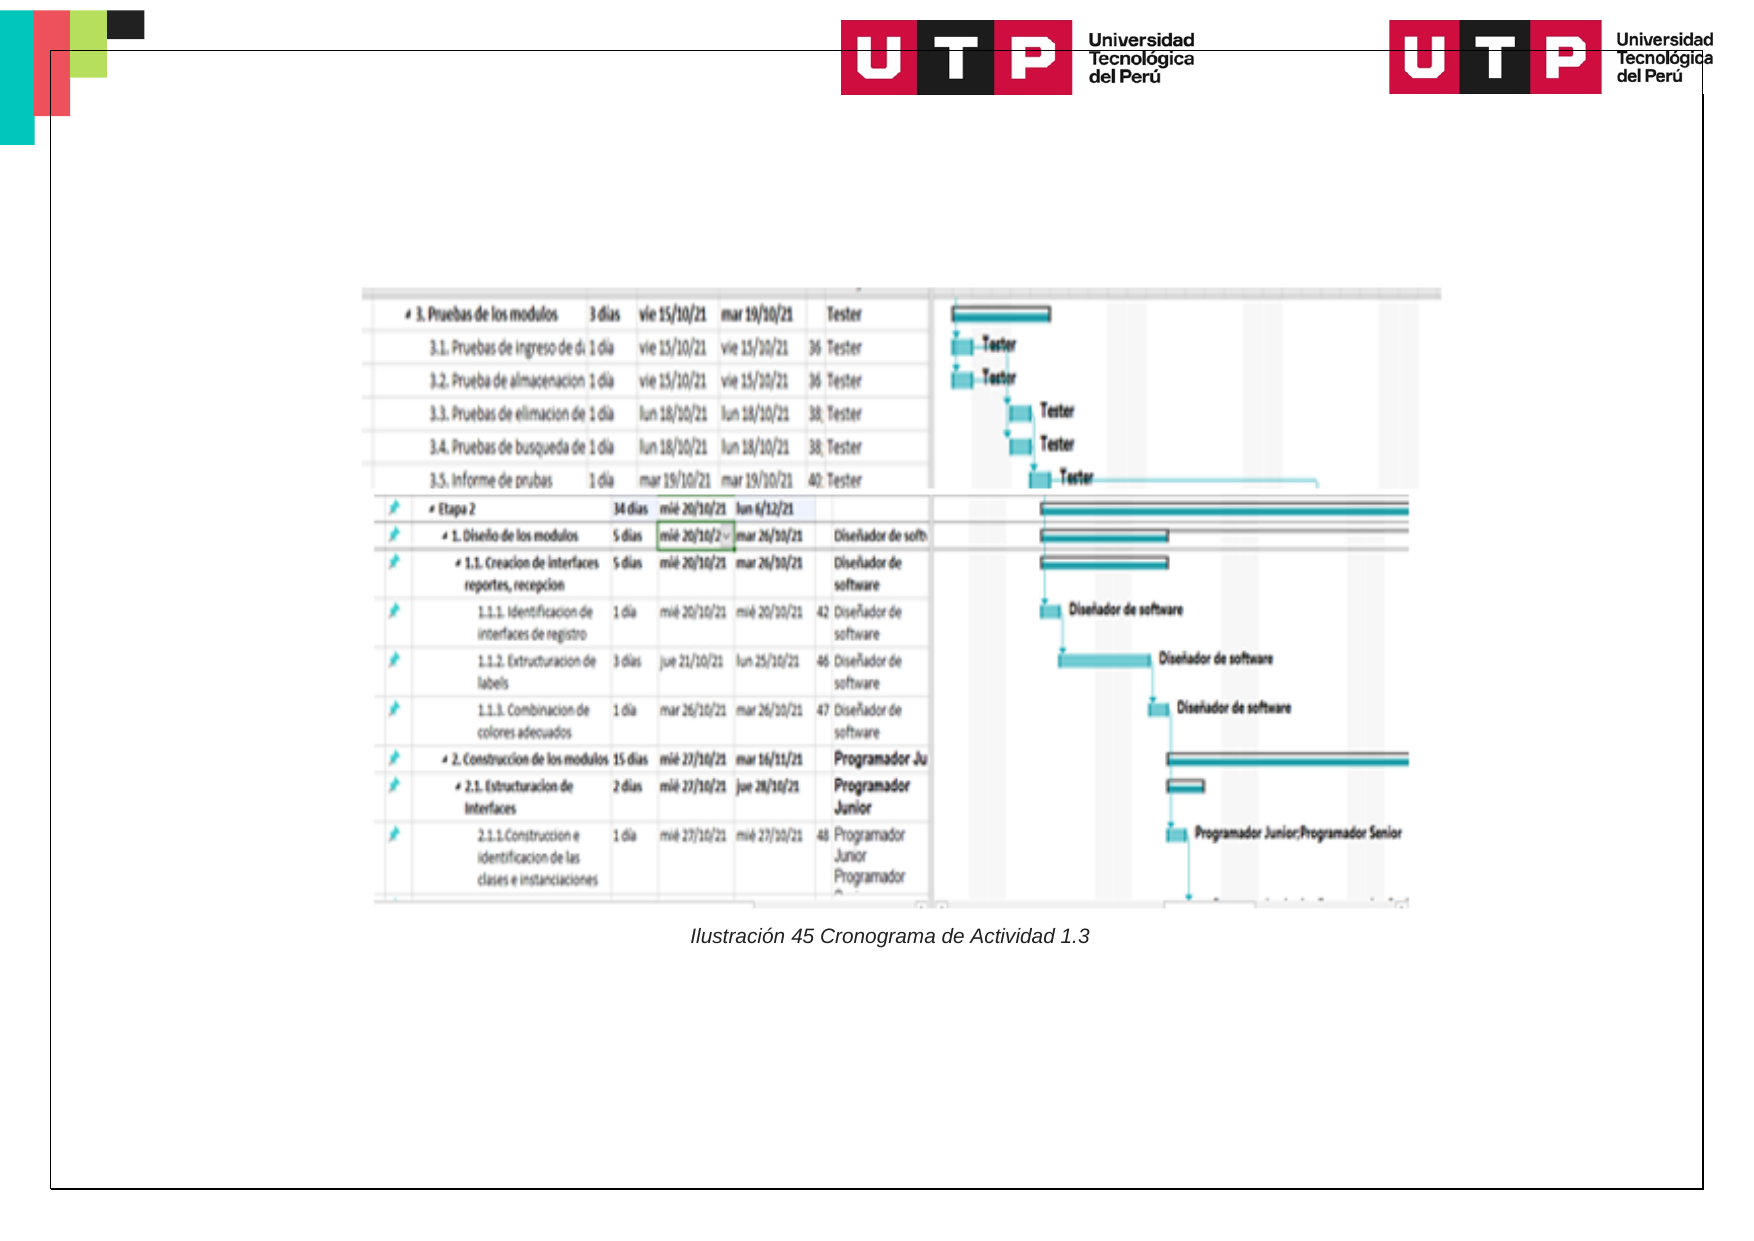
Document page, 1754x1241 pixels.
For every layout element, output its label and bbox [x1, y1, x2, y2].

picture [332, 282, 1450, 915]
picture [1389, 20, 1714, 94]
picture [1389, 51, 1702, 94]
picture [841, 51, 1195, 95]
picture [841, 20, 1195, 50]
